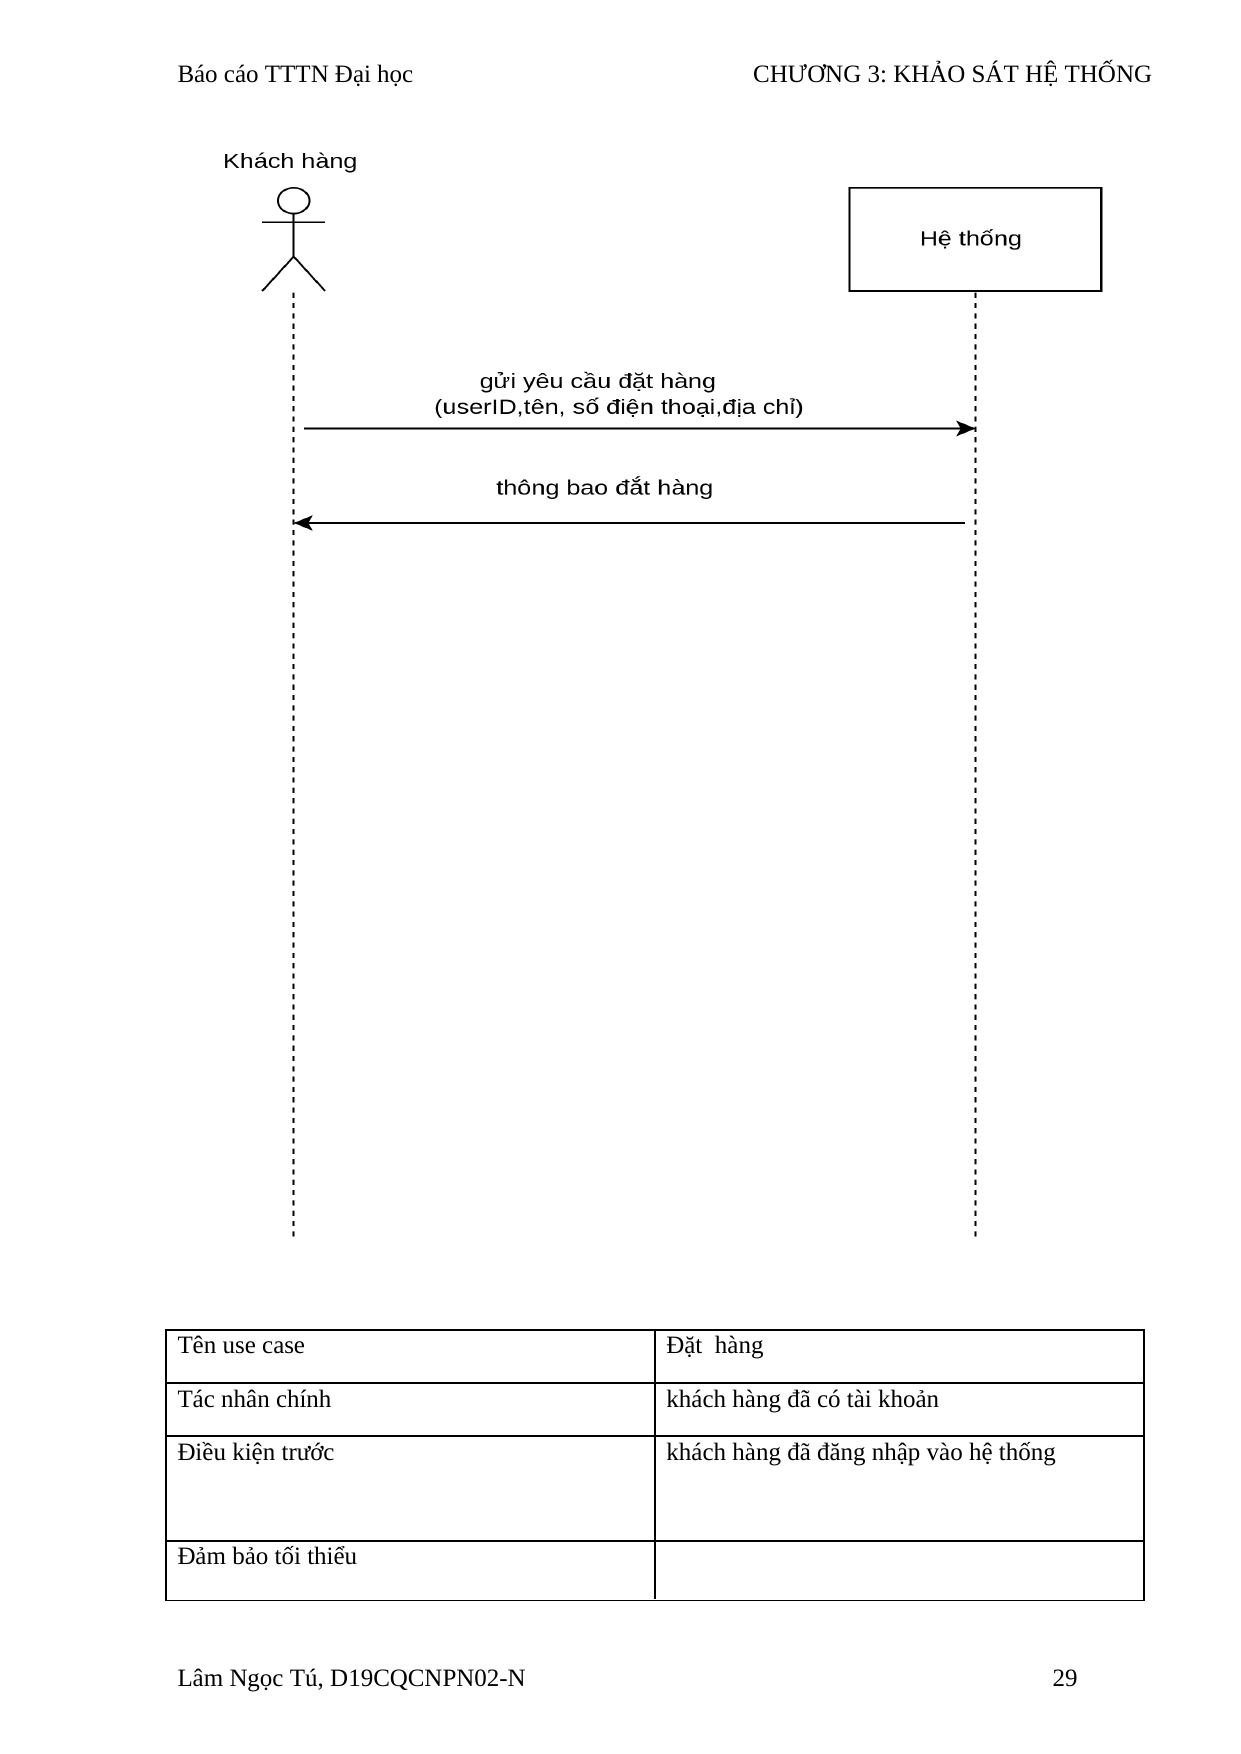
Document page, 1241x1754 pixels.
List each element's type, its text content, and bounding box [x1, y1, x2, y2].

picture [177, 118, 1123, 1256]
table_cell khách hàng đã đăng nhập vào hệ thống [656, 1437, 1143, 1540]
table_cell Đảm bảo tối thiểu [167, 1542, 654, 1599]
table_cell Điều kiện trước [167, 1437, 654, 1540]
table_header Đặt hàng [656, 1331, 1143, 1382]
table_cell Tác nhân chính [167, 1384, 654, 1435]
table_header Tên use case [167, 1331, 654, 1382]
table_cell [656, 1542, 1143, 1599]
table_cell khách hàng đã có tài khoản [656, 1384, 1143, 1435]
